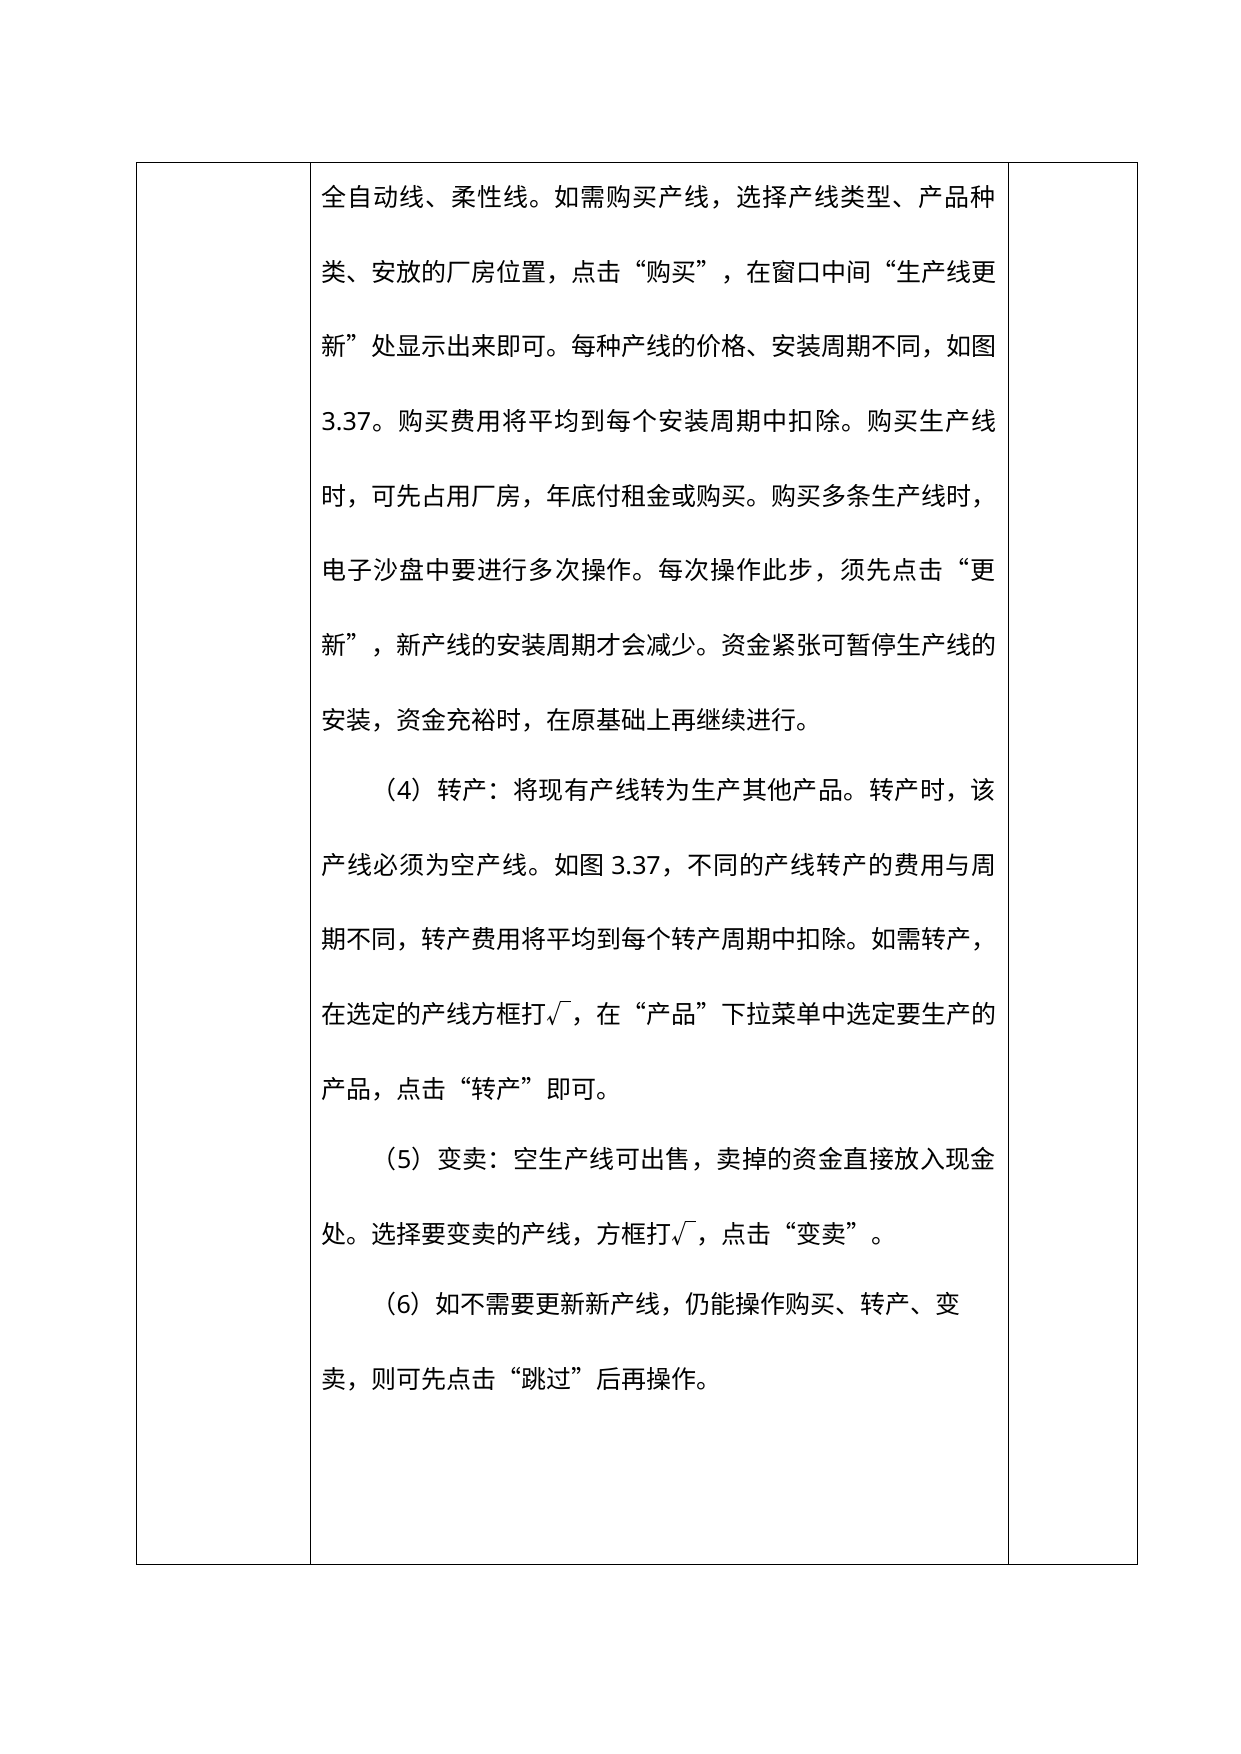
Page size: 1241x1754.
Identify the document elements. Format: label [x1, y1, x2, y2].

table_cell [311, 163, 1008, 1564]
